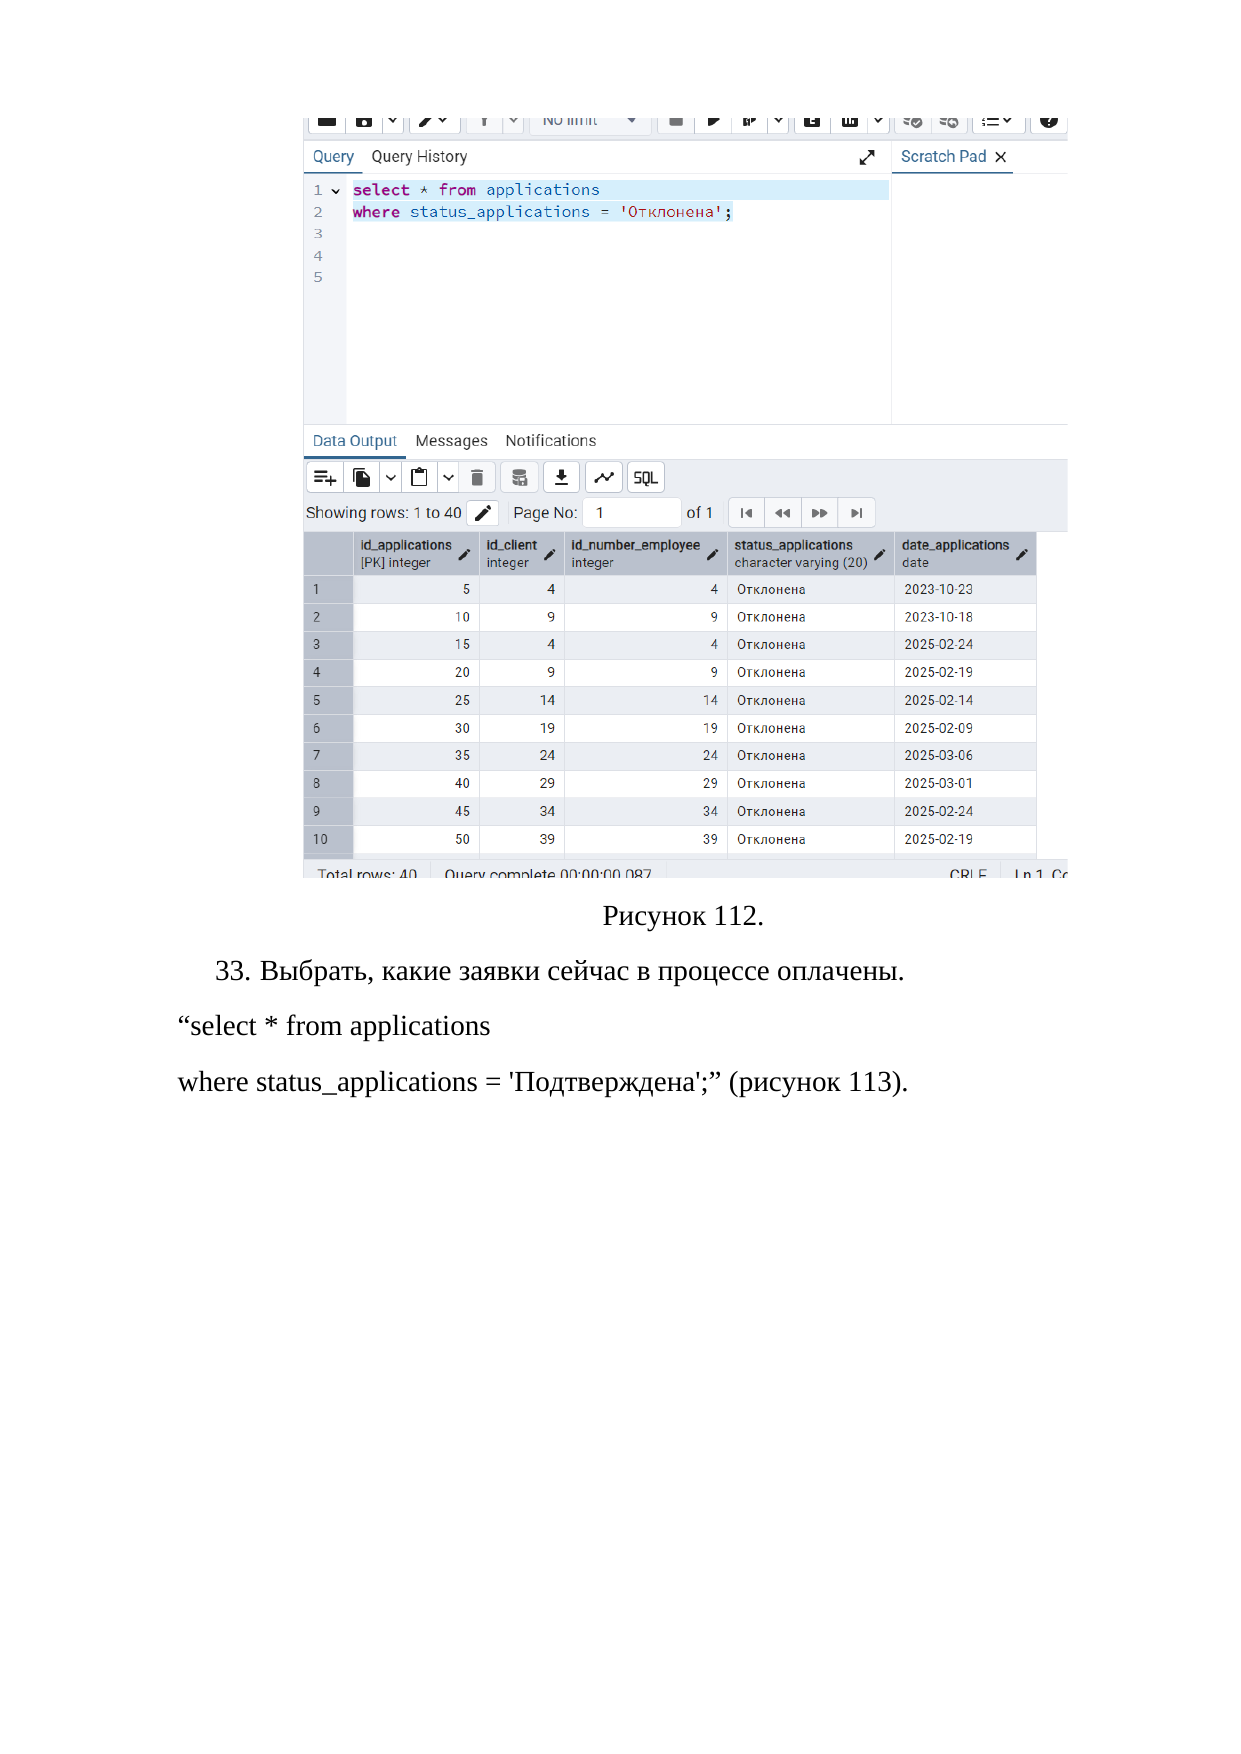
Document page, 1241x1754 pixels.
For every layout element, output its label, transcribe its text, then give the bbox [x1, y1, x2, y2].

picture [298, 118, 1068, 878]
text Рисунок 112. [215, 898, 1152, 932]
list Выбрать, какие заявки сейчас в процессе оплачены. [215, 953, 1152, 987]
text “select * from applications [177, 1008, 1152, 1042]
text where status_applications = 'Подтверждена';” (рисунок 113). [177, 1064, 1152, 1097]
